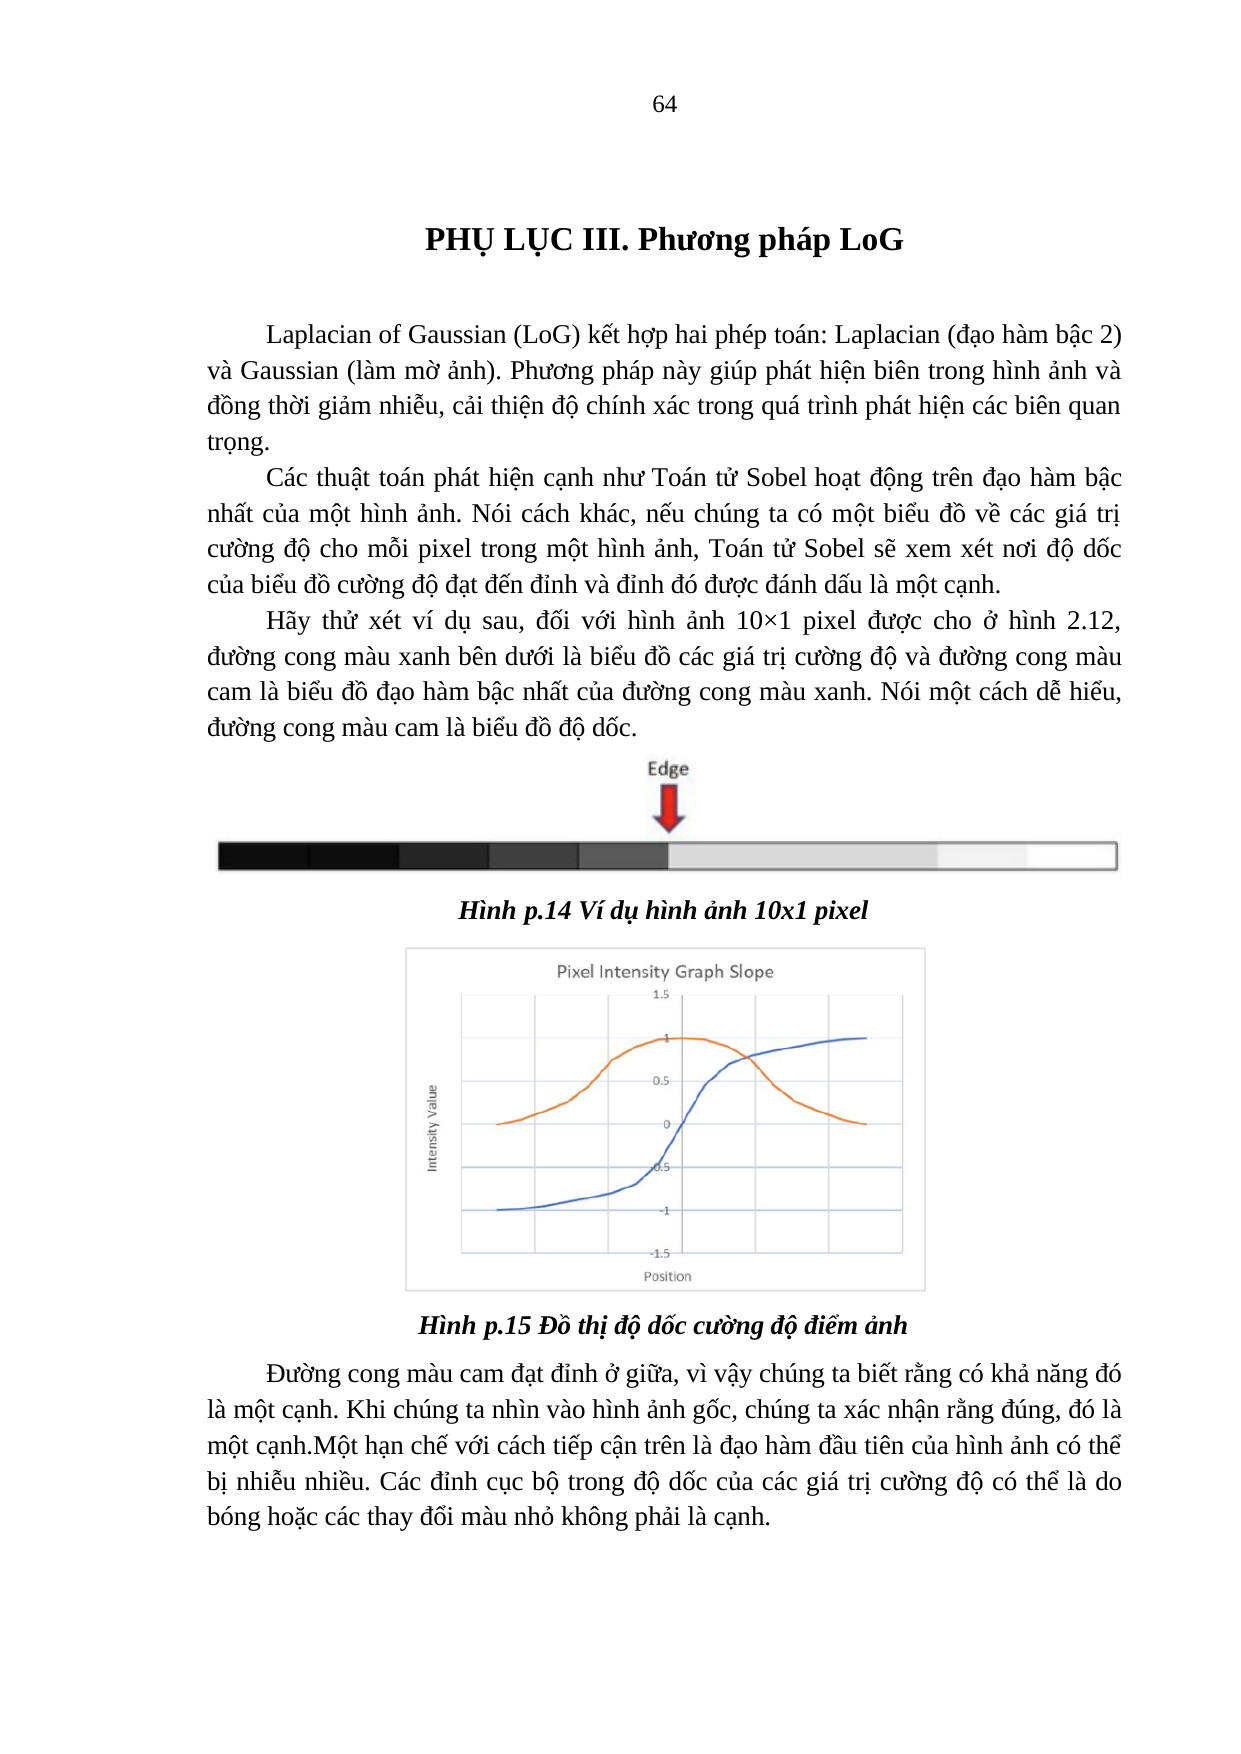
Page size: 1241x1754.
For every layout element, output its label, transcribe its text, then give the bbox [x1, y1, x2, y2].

text Các thuật toán phát hiện cạnh như Toán tử Sobel hoạt động trên đạo hàm bậc nhất của một hình ảnh. Nói cách khác, nếu chúng ta có một biểu đồ về các giá trị cường độ cho mỗi pixel trong một hình ảnh, Toán tử Sobel sẽ xem xét nơi độ dốc của biểu đồ cường độ đạt đến đỉnh và đỉnh đó được đánh dấu là một cạnh. [207, 461, 1122, 599]
text Laplacian of Gaussian (LoG) kết hợp hai phép toán: Laplacian (đạo hàm bậc 2) và Gaussian (làm mờ ảnh). Phương pháp này giúp phát hiện biên trong hình ảnh và đồng thời giảm nhiễu, cải thiện độ chính xác trong quá trình phát hiện các biên quan trọng. [207, 318, 1122, 456]
subtitle PHỤ LỤC III. Phương pháp LoG [207, 219, 1122, 258]
text Đường cong màu cam đạt đỉnh ở giữa, vì vậy chúng ta biết rằng có khả năng đó là một cạnh. Khi chúng ta nhìn vào hình ảnh gốc, chúng ta xác nhận rằng đúng, đó là một cạnh.Một hạn chế với cách tiếp cận trên là đạo hàm đầu tiên của hình ảnh có thể bị nhiễu nhiều. Các đỉnh cục bộ trong độ dốc của các giá trị cường độ có thể là do bóng hoặc các thay đổi màu nhỏ không phải là cạnh. [207, 1357, 1122, 1531]
text Hãy thử xét ví dụ sau, đối với hình ảnh 10×1 pixel được cho ở hình 2.12, đường cong màu xanh bên dưới là biểu đồ các giá trị cường độ và đường cong màu cam là biểu đồ đạo hàm bậc nhất của đường cong màu xanh. Nói một cách dễ hiểu, đường cong màu cam là biểu đồ độ dốc. [207, 604, 1122, 742]
picture [397, 942, 932, 1294]
text Hình p.14 Ví dụ hình ảnh 10x1 pixel [207, 894, 1122, 925]
picture [206, 746, 1123, 879]
text Hình p.15 Đồ thị độ dốc cường độ điểm ảnh [207, 1309, 1122, 1340]
